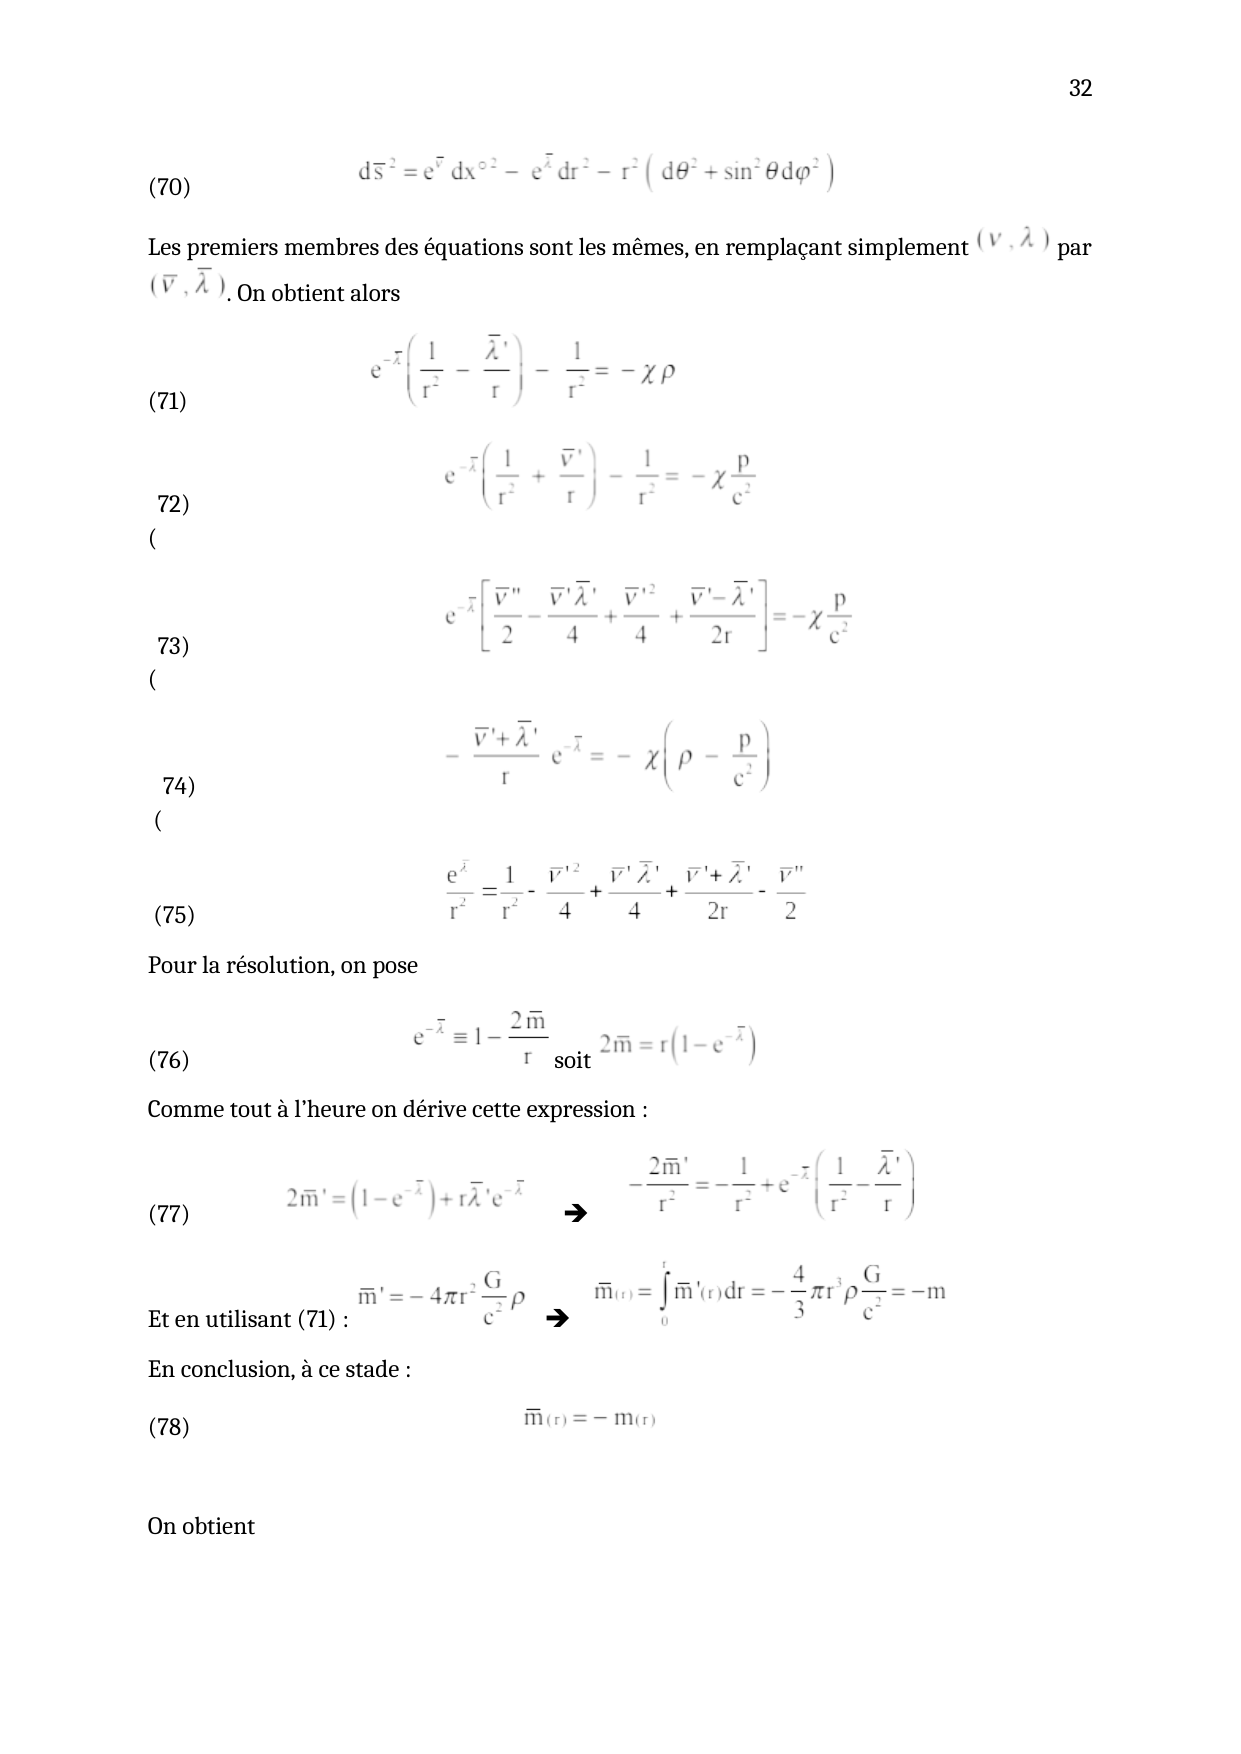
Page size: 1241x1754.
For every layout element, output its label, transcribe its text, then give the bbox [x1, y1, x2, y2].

text (73) [148, 573, 1093, 694]
text Pour la résolution, on pose [148, 951, 1093, 979]
text (77) [148, 1145, 1093, 1229]
text Et en utilisant (71) : [148, 1250, 1093, 1334]
text (70) [148, 148, 1093, 202]
text On obtient [148, 1512, 1093, 1540]
text (76) soit [148, 1000, 1093, 1074]
text (74) [148, 715, 1093, 834]
text (71) [148, 328, 1093, 415]
text Les premiers membres des équations sont les mêmes, en remplaçant simplement par . On obtient alors [148, 223, 1093, 307]
text Comme tout à l’heure on dérive cette expression : [148, 1095, 1093, 1124]
text (72) [148, 436, 1093, 553]
text (78) [148, 1404, 1093, 1441]
text En conclusion, à ce stade : [148, 1354, 1093, 1383]
text (75) [148, 855, 1093, 930]
